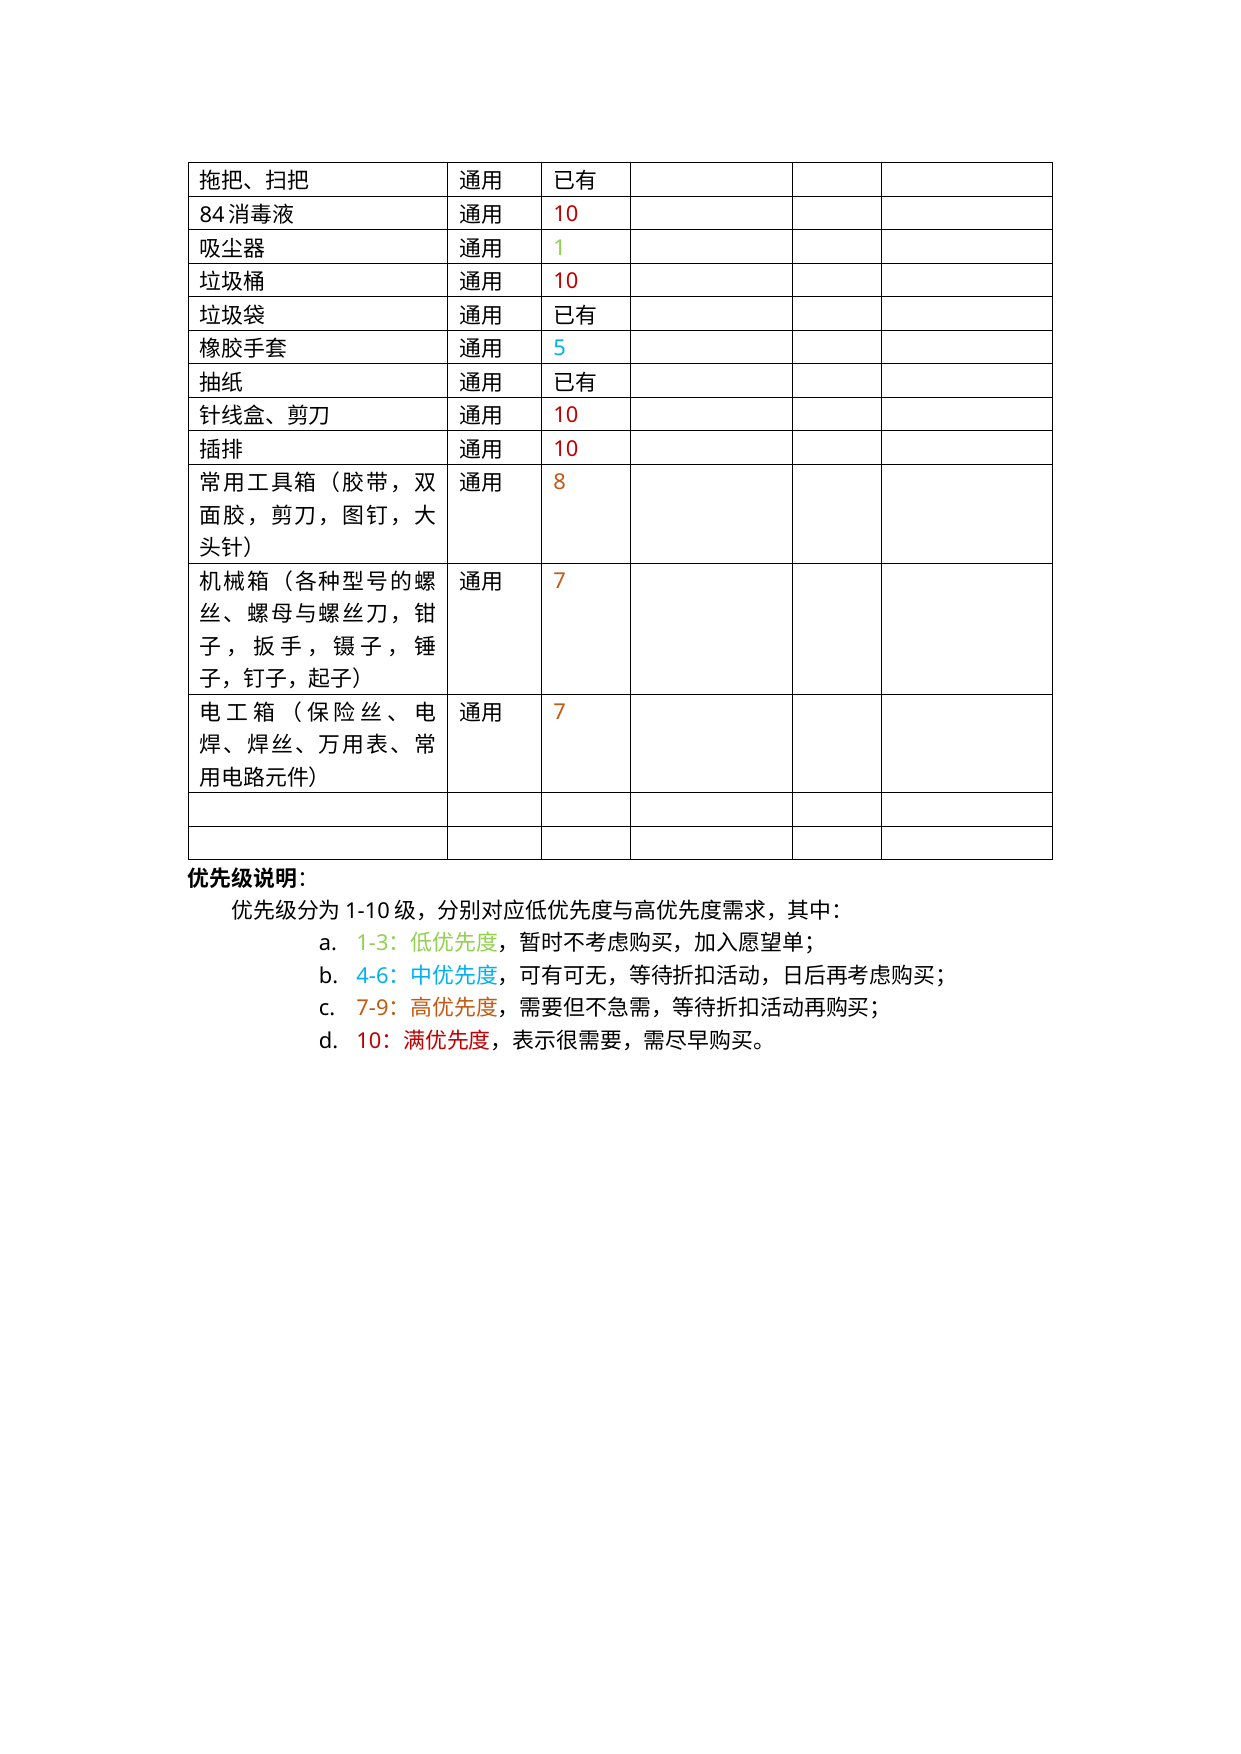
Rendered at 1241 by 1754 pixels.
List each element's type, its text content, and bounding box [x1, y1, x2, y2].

table_cell 8 [542, 465, 630, 562]
table_cell 1 [542, 230, 630, 263]
table_cell [631, 431, 792, 464]
table_cell [448, 827, 541, 859]
table_cell 机械箱（各种型号的螺丝、螺母与螺丝刀，钳子，扳手，镊子，锤子，钉子，起子） [189, 564, 447, 693]
table_cell [882, 398, 1052, 430]
table_cell 常用工具箱（胶带，双面胶，剪刀，图钉，大头针） [189, 465, 447, 562]
table_cell [631, 197, 792, 229]
table_cell 5 [542, 331, 630, 363]
table_cell [882, 793, 1052, 826]
table_cell 通用 [448, 398, 541, 430]
table_cell [793, 364, 881, 397]
text 优先级说明： [187, 860, 1053, 893]
table_cell 通用 [448, 264, 541, 296]
table_cell 通用 [448, 465, 541, 562]
table_cell 通用 [448, 230, 541, 263]
table_cell 通用 [448, 297, 541, 330]
table_cell [631, 264, 792, 296]
table_cell 通用 [448, 331, 541, 363]
list 10：满优先度，表示很需要，需尽早购买。 [319, 1023, 1053, 1055]
list 7-9：高优先度，需要但不急需，等待折扣活动再购买； [319, 990, 1053, 1023]
table_cell [631, 364, 792, 397]
table_cell [793, 398, 881, 430]
table_cell [793, 331, 881, 363]
table_cell [793, 431, 881, 464]
table_cell [882, 163, 1052, 196]
table_cell [793, 695, 881, 792]
table_cell [631, 695, 792, 792]
table_cell 垃圾桶 [189, 264, 447, 296]
table_cell [882, 297, 1052, 330]
table_cell [882, 564, 1052, 693]
table_cell [631, 331, 792, 363]
list 4-6：中优先度，可有可无，等待折扣活动，日后再考虑购买； [319, 958, 1053, 990]
table_cell 垃圾袋 [189, 297, 447, 330]
table_cell [882, 431, 1052, 464]
table_cell [189, 793, 447, 826]
table_cell [882, 364, 1052, 397]
table_cell 通用 [448, 364, 541, 397]
table_cell [793, 264, 881, 296]
table_cell 7 [542, 564, 630, 693]
table_cell [882, 827, 1052, 859]
table_cell 通用 [448, 564, 541, 693]
table_cell [631, 793, 792, 826]
table_cell [448, 793, 541, 826]
table_cell [793, 230, 881, 263]
table_cell 橡胶手套 [189, 331, 447, 363]
table_cell 已有 [542, 163, 630, 196]
table_cell 已有 [542, 364, 630, 397]
table_cell 10 [542, 398, 630, 430]
table_cell [793, 163, 881, 196]
table_cell 抽纸 [189, 364, 447, 397]
table_cell 10 [542, 197, 630, 229]
table_cell [631, 230, 792, 263]
table_cell [631, 297, 792, 330]
table_cell [793, 793, 881, 826]
table_cell 10 [542, 264, 630, 296]
table_cell [189, 827, 447, 859]
table_cell 吸尘器 [189, 230, 447, 263]
table_cell [882, 331, 1052, 363]
table_cell [882, 264, 1052, 296]
table_cell 7 [542, 695, 630, 792]
table_cell 通用 [448, 431, 541, 464]
table_cell [631, 827, 792, 859]
table_cell 已有 [542, 297, 630, 330]
table_cell 拖把、扫把 [189, 163, 447, 196]
table_cell [631, 398, 792, 430]
table_cell [793, 564, 881, 693]
table_cell [631, 465, 792, 562]
table_cell [793, 827, 881, 859]
text 优先级分为1-10级，分别对应低优先度与高优先度需求，其中： [187, 893, 1053, 925]
table_cell [882, 695, 1052, 792]
list 1-3：低优先度，暂时不考虑购买，加入愿望单； [319, 925, 1053, 958]
table_cell 通用 [448, 163, 541, 196]
table_cell [793, 197, 881, 229]
table_cell [793, 465, 881, 562]
table_cell 通用 [448, 197, 541, 229]
table_cell [882, 465, 1052, 562]
table_cell [631, 163, 792, 196]
table_cell [882, 230, 1052, 263]
table_cell [542, 793, 630, 826]
table_cell 插排 [189, 431, 447, 464]
table_cell 10 [542, 431, 630, 464]
table_cell [631, 564, 792, 693]
table_cell 84消毒液 [189, 197, 447, 229]
table_cell [542, 827, 630, 859]
table_cell 电工箱（保险丝、电焊、焊丝、万用表、常用电路元件） [189, 695, 447, 792]
table_cell [882, 197, 1052, 229]
table_cell 通用 [448, 695, 541, 792]
table_cell 针线盒、剪刀 [189, 398, 447, 430]
table_cell [793, 297, 881, 330]
